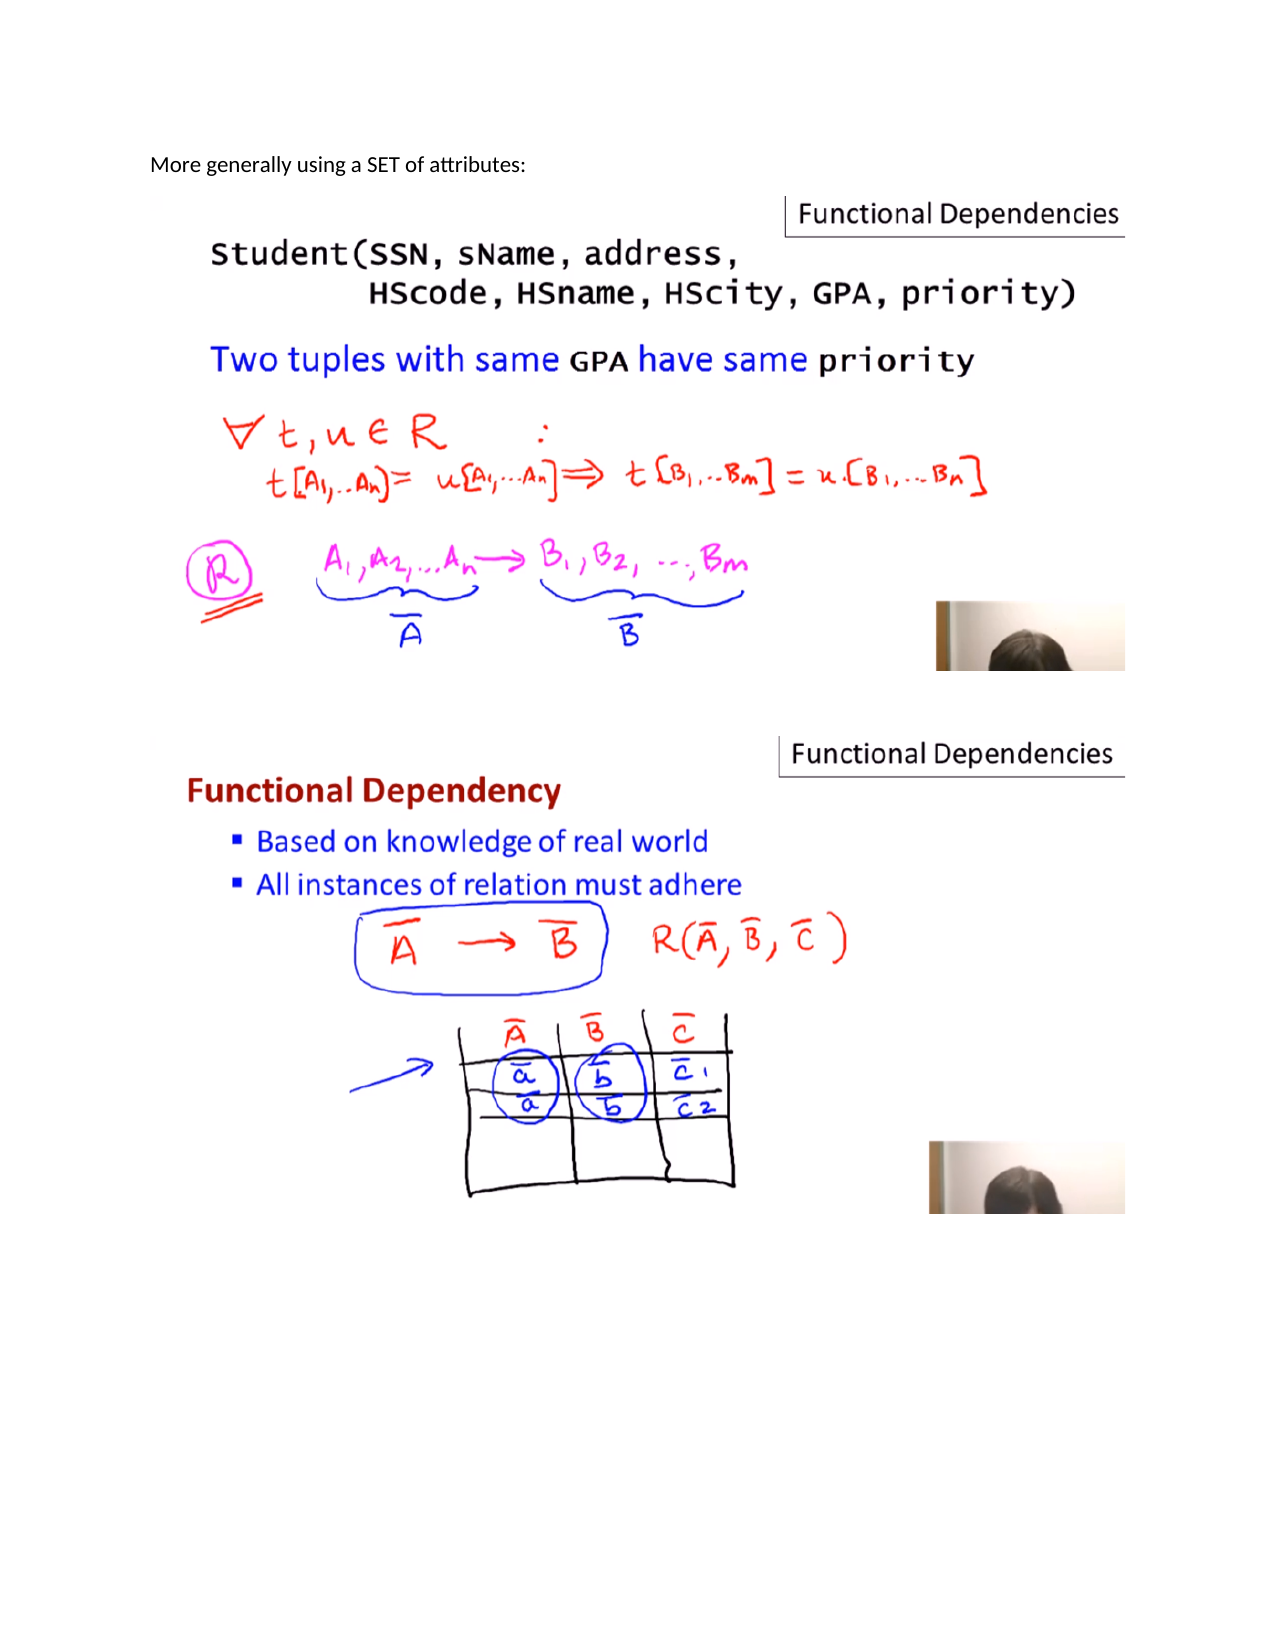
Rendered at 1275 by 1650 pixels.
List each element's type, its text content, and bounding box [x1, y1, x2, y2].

picture [150, 196, 1125, 671]
picture [150, 736, 1125, 1214]
text More generally using a SET of attributes: [150, 150, 1125, 178]
